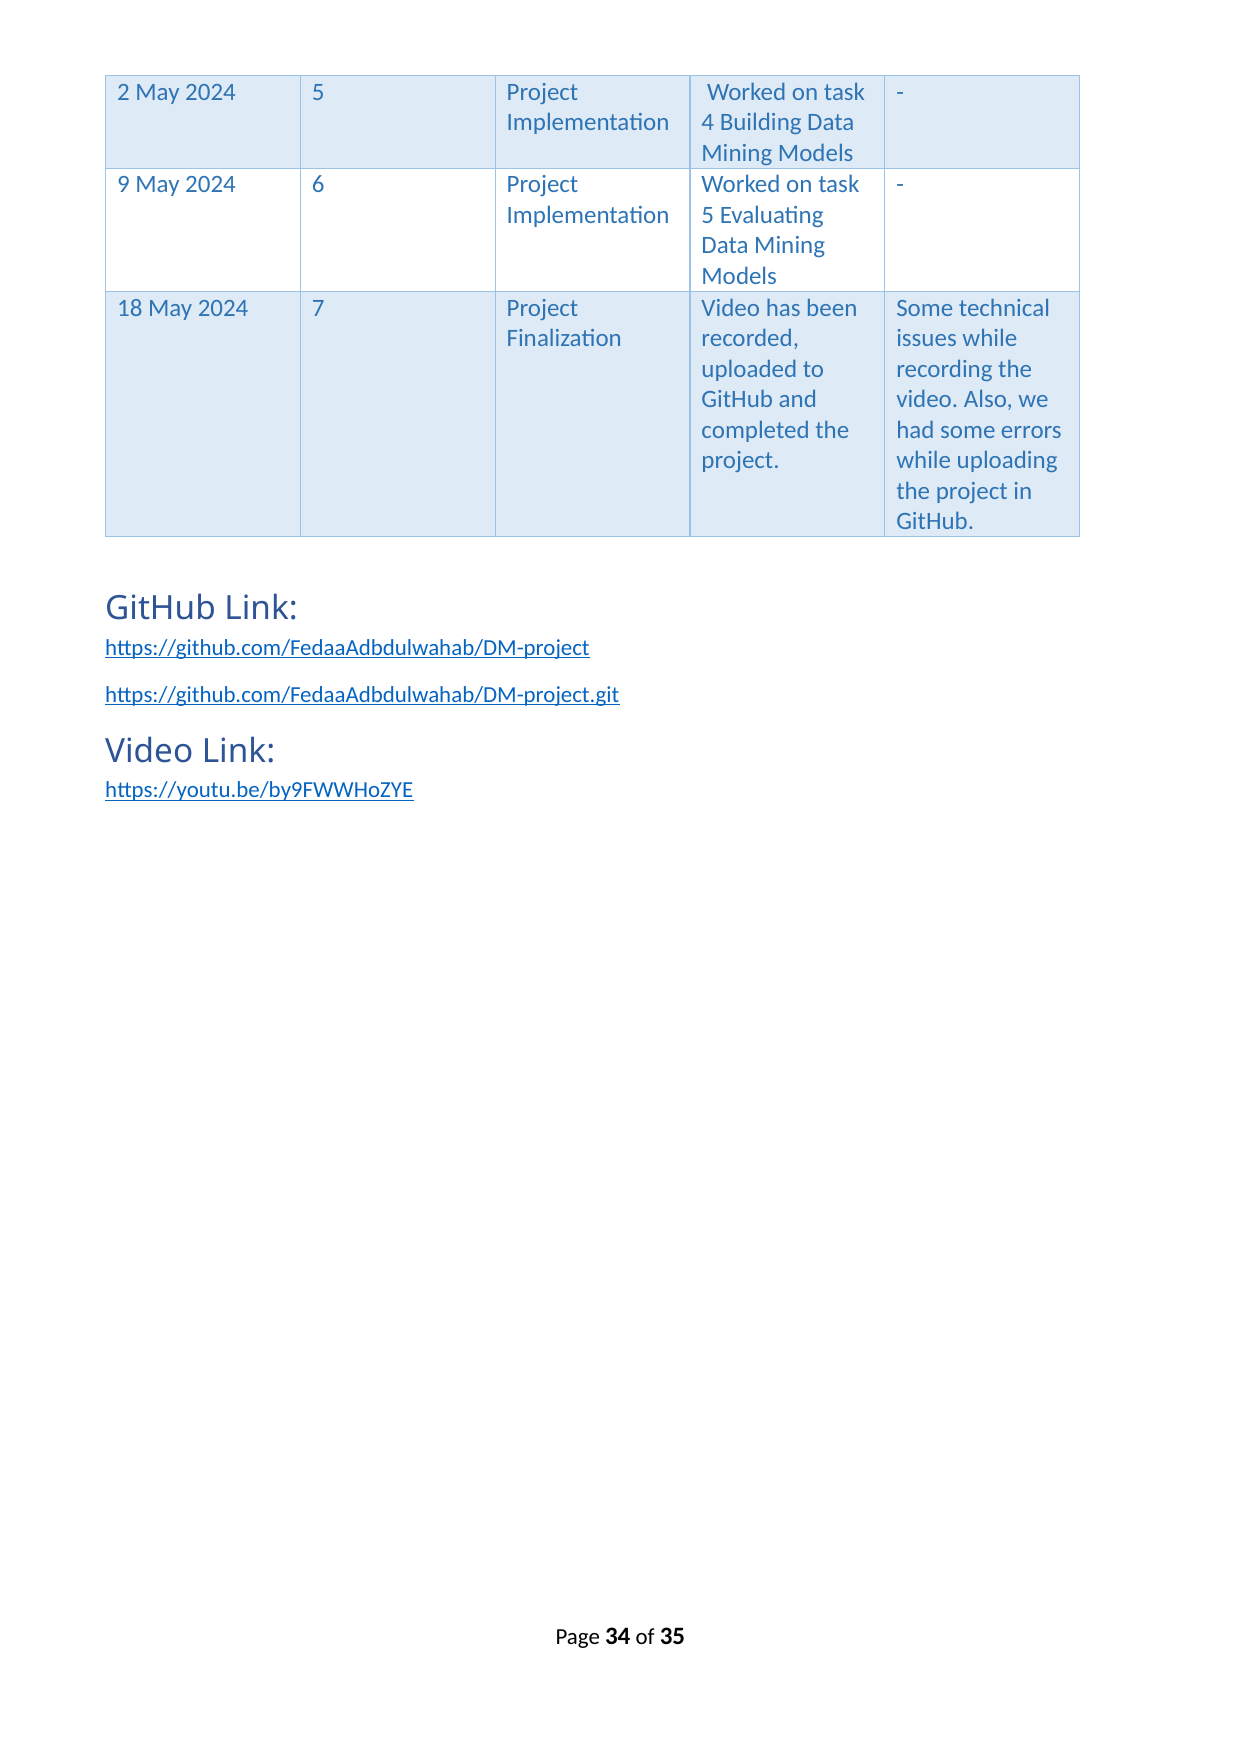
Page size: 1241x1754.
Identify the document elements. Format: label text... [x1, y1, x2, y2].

table_cell 7 [301, 292, 495, 536]
table_cell Some technical issues while recording the video. Also, we had some errors while uploading the project in GitHub. [885, 292, 1079, 536]
text https://github.com/FedaaAdbdulwahab/DM-project.git [105, 680, 1135, 708]
subtitle GitHub Link: [105, 584, 1135, 629]
table_cell Project Finalization [496, 292, 689, 536]
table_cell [496, 76, 689, 168]
table_cell - [885, 169, 1079, 291]
table_cell 18 May 2024 [106, 292, 300, 536]
table_cell 5 [301, 76, 495, 168]
table_cell - [885, 76, 1079, 168]
table_cell 6 [301, 169, 495, 291]
subtitle Video Link: [105, 727, 1135, 772]
text https://youtu.be/by9FWWHoZYE [105, 776, 1135, 803]
table_cell Worked on task 5 Evaluating Data Mining Models [691, 169, 884, 291]
table_cell 9 May 2024 [106, 169, 300, 291]
table_cell Worked on task 4 Building Data Mining Models [691, 76, 884, 168]
text https://github.com/FedaaAdbdulwahab/DM-project [105, 633, 1135, 661]
table_cell 2 May 2024 [106, 76, 300, 168]
table_cell Video has been recorded, uploaded to GitHub and completed the project. [691, 292, 884, 536]
table_cell Project Implementation [496, 169, 689, 291]
